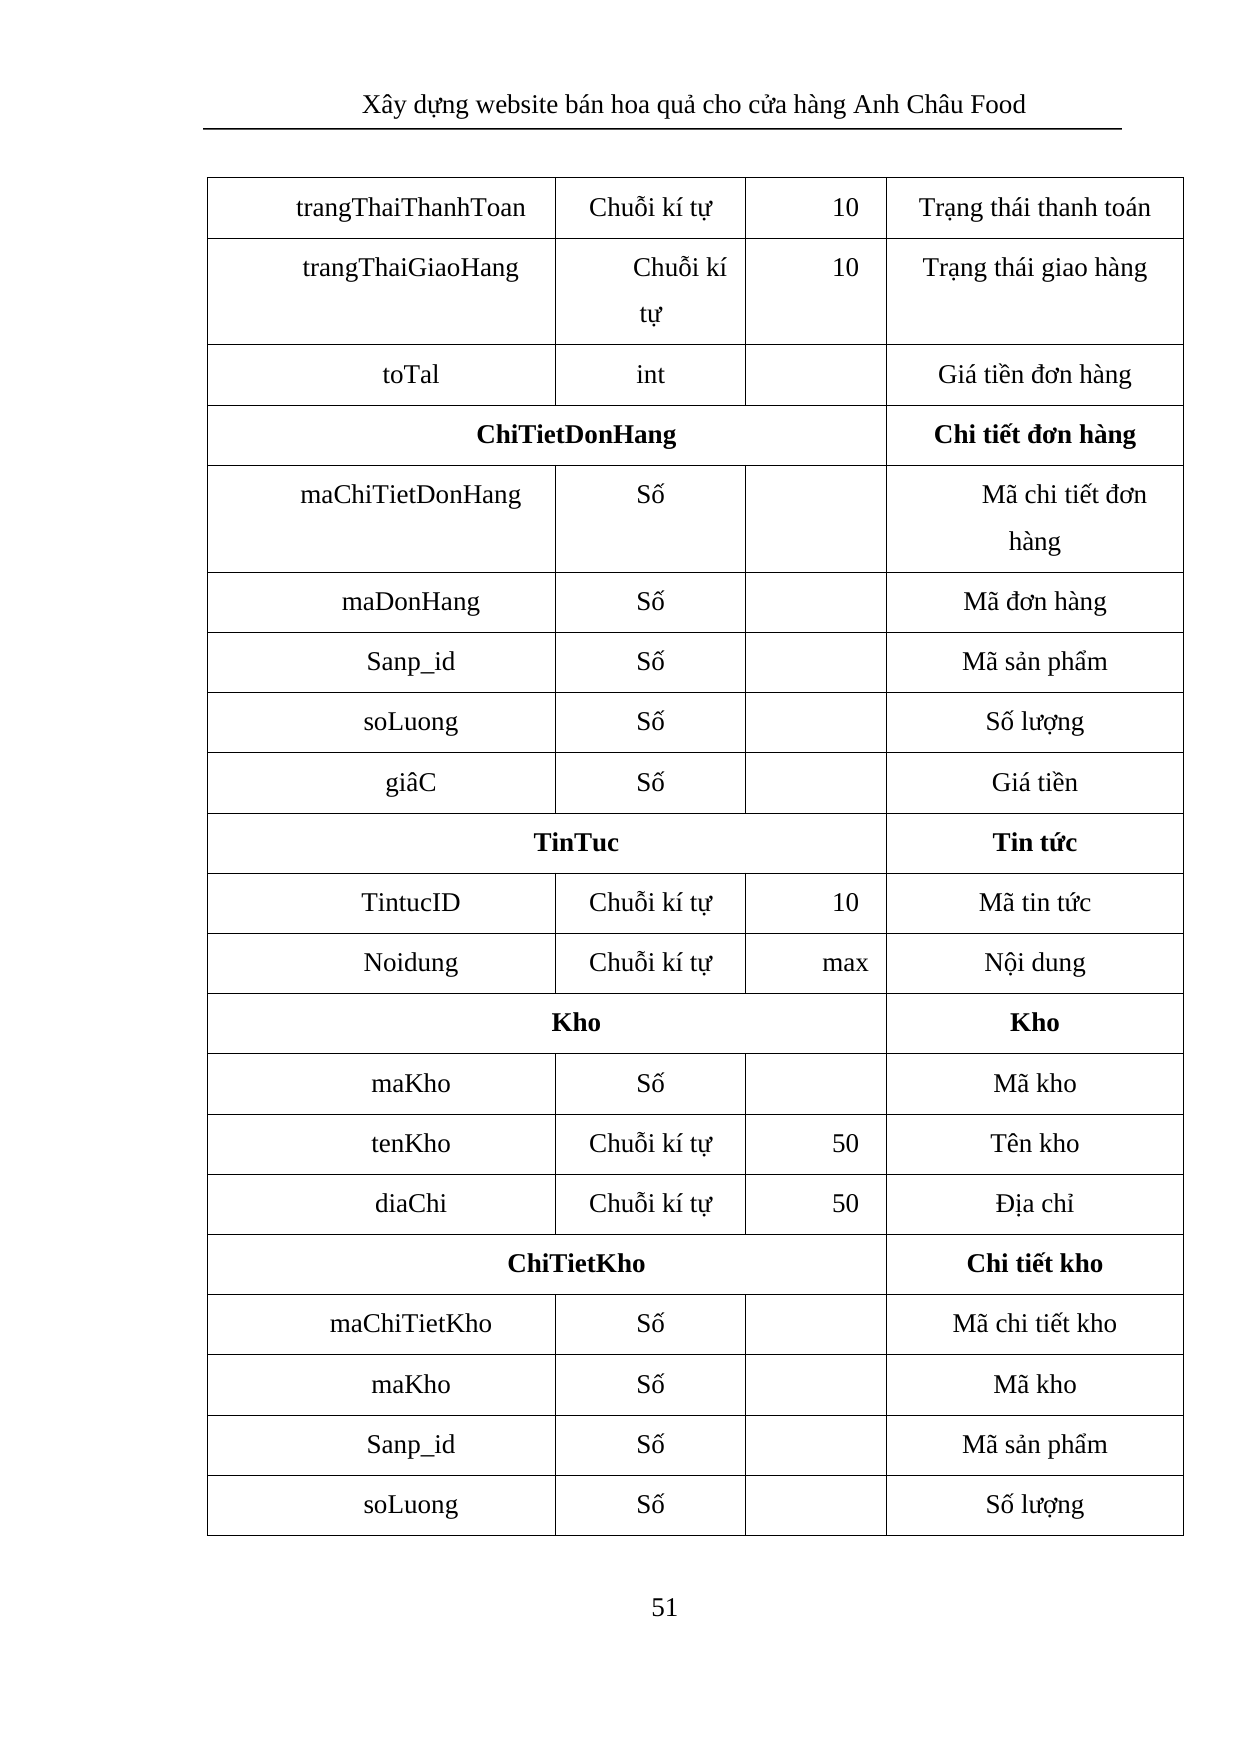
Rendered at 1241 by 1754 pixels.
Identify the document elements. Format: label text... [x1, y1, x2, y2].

table_cell 10 [746, 874, 886, 933]
table_cell Giá tiền [887, 753, 1183, 812]
table_cell maKho [208, 1355, 555, 1414]
table_cell Số [556, 466, 745, 572]
table_cell ChiTietKho [208, 1235, 886, 1294]
table_cell Mã sản phẩm [887, 633, 1183, 692]
table_cell Mã kho [887, 1054, 1183, 1113]
table_cell Sanp_id [208, 1416, 555, 1475]
table_cell soLuong [208, 693, 555, 752]
table_cell Trạng thái giao hàng [887, 239, 1183, 344]
table_cell giâC [208, 753, 555, 812]
table_cell Chi tiết kho [887, 1235, 1183, 1294]
table_cell Nội dung [887, 934, 1183, 993]
table_cell [746, 573, 886, 632]
table_cell [746, 1476, 886, 1535]
table_cell maKho [208, 1054, 555, 1113]
table_cell maChiTietKho [208, 1295, 555, 1354]
table_cell diaChi [208, 1175, 555, 1234]
table_cell Tên kho [887, 1115, 1183, 1174]
table_cell Số [556, 753, 745, 812]
table_cell Trạng thái thanh toán [887, 178, 1183, 237]
table_cell trangThaiThanhToan [208, 178, 555, 237]
table_cell Noidung [208, 934, 555, 993]
table_cell Sanp_id [208, 633, 555, 692]
table_cell TintucID [208, 874, 555, 933]
table_cell [746, 693, 886, 752]
table_cell maDonHang [208, 573, 555, 632]
table_cell Địa chỉ [887, 1175, 1183, 1234]
table_cell [746, 1416, 886, 1475]
table_cell Chuỗi kí tự [556, 1175, 745, 1234]
table_cell Chuỗi kí tự [556, 178, 745, 237]
table_cell Chi tiết đơn hàng [887, 406, 1183, 465]
table_cell 10 [746, 239, 886, 344]
table_cell Mã đơn hàng [887, 573, 1183, 632]
table_cell TinTuc [208, 814, 886, 873]
table_cell Số [556, 573, 745, 632]
table_cell Số [556, 1416, 745, 1475]
table_cell [746, 1355, 886, 1414]
table_cell Kho [208, 994, 886, 1053]
table_cell Mã sản phẩm [887, 1416, 1183, 1475]
table_cell Số lượng [887, 693, 1183, 752]
table_cell Chuỗi kí tự [556, 874, 745, 933]
table_cell ChiTietDonHang [208, 406, 886, 465]
table_cell Mã chi tiết đơn hàng [887, 466, 1183, 572]
table_cell Chuỗi kí tự [556, 934, 745, 993]
table_cell [746, 633, 886, 692]
table_cell Chuỗi kí tự [556, 1115, 745, 1174]
table_cell max [746, 934, 886, 993]
table_cell Chuỗi kí tự [556, 239, 745, 344]
table_cell [746, 753, 886, 812]
table_cell Kho [887, 994, 1183, 1053]
table_cell [746, 466, 886, 572]
table_cell 10 [746, 178, 886, 237]
table_cell 50 [746, 1175, 886, 1234]
table_cell trangThaiGiaoHang [208, 239, 555, 344]
table_cell Số [556, 1054, 745, 1113]
table_cell maChiTietDonHang [208, 466, 555, 572]
table_cell Số [556, 633, 745, 692]
table_cell toTal [208, 345, 555, 404]
table_cell [746, 1054, 886, 1113]
table_cell [746, 1295, 886, 1354]
table_cell [746, 345, 886, 404]
table_cell Mã kho [887, 1355, 1183, 1414]
table_cell Mã chi tiết kho [887, 1295, 1183, 1354]
table_cell Số [556, 1295, 745, 1354]
table_cell Số [556, 693, 745, 752]
table_cell Số [556, 1355, 745, 1414]
table_cell Số lượng [887, 1476, 1183, 1535]
table_cell soLuong [208, 1476, 555, 1535]
table_cell tenKho [208, 1115, 555, 1174]
table_cell Tin tức [887, 814, 1183, 873]
table_cell 50 [746, 1115, 886, 1174]
table_cell int [556, 345, 745, 404]
table_cell Mã tin tức [887, 874, 1183, 933]
table_cell Số [556, 1476, 745, 1535]
table_cell Giá tiền đơn hàng [887, 345, 1183, 404]
